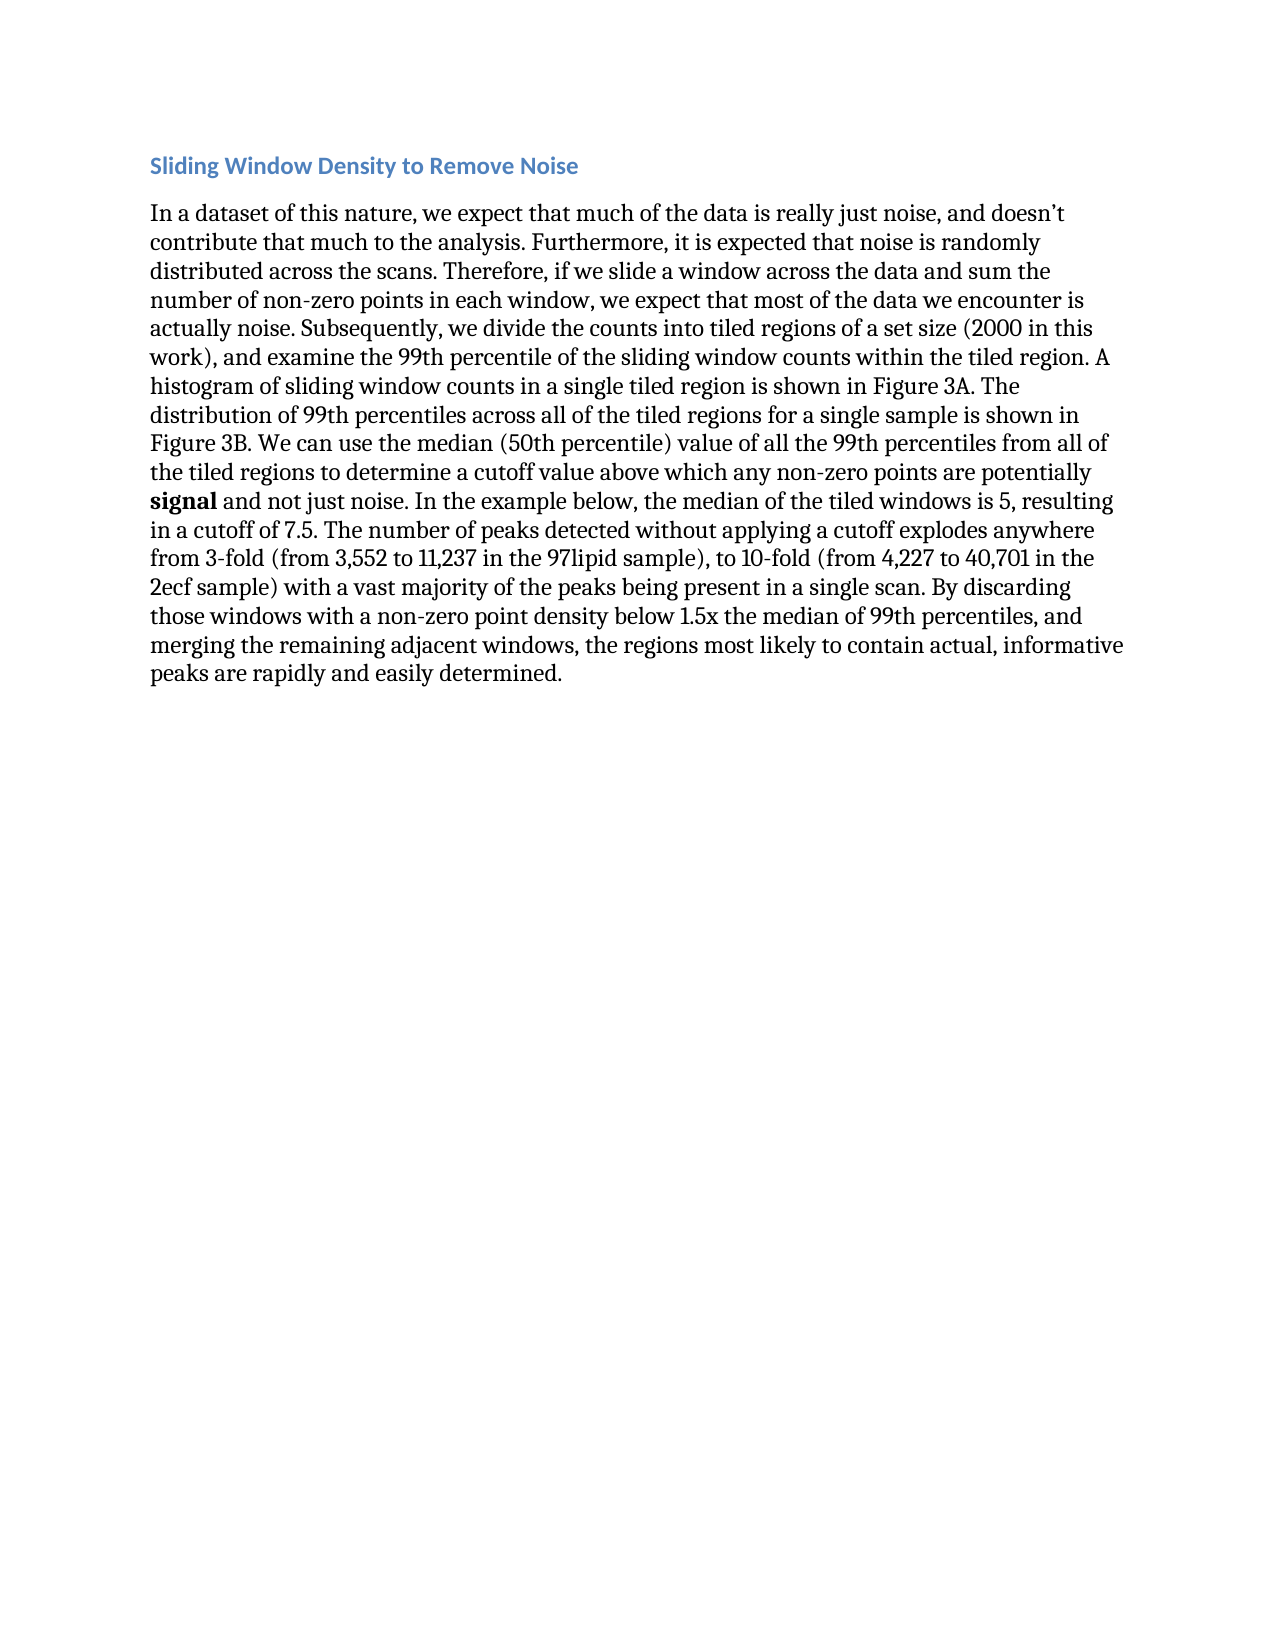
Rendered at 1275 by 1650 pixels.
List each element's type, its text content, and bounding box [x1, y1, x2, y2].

subtitle Sliding Window Density to Remove Noise [150, 150, 1125, 181]
text In a dataset of this nature, we expect that much of the data is really just noise, and doesn’t contribute that much to the analysis. Furthermore, it is expected that noise is randomly distributed across the scans. Therefore, if we slide a window across the data and sum the number of non-zero points in each window, we expect that most of the data we encounter is actually noise. Subsequently, we divide the counts into tiled regions of a set size (2000 in this work), and examine the 99th percentile of the sliding window counts within the tiled region. A histogram of sliding window counts in a single tiled region is shown in Figure 3A. The distribution of 99th percentiles across all of the tiled regions for a single sample is shown in Figure 3B. We can use the median (50th percentile) value of all the 99th percentiles from all of the tiled regions to determine a cutoff value above which any non-zero points are potentially signal and not just noise. In the example below, the median of the tiled windows is 5, resulting in a cutoff of 7.5. The number of peaks detected without applying a cutoff explodes anywhere from 3-fold (from 3,552 to 11,237 in the 97lipid sample), to 10-fold (from 4,227 to 40,701 in the 2ecf sample) with a vast majority of the peaks being present in a single scan. By discarding those windows with a non-zero point density below 1.5x the median of 99th percentiles, and merging the remaining adjacent windows, the regions most likely to contain actual, informative peaks are rapidly and easily determined. [150, 199, 1125, 688]
